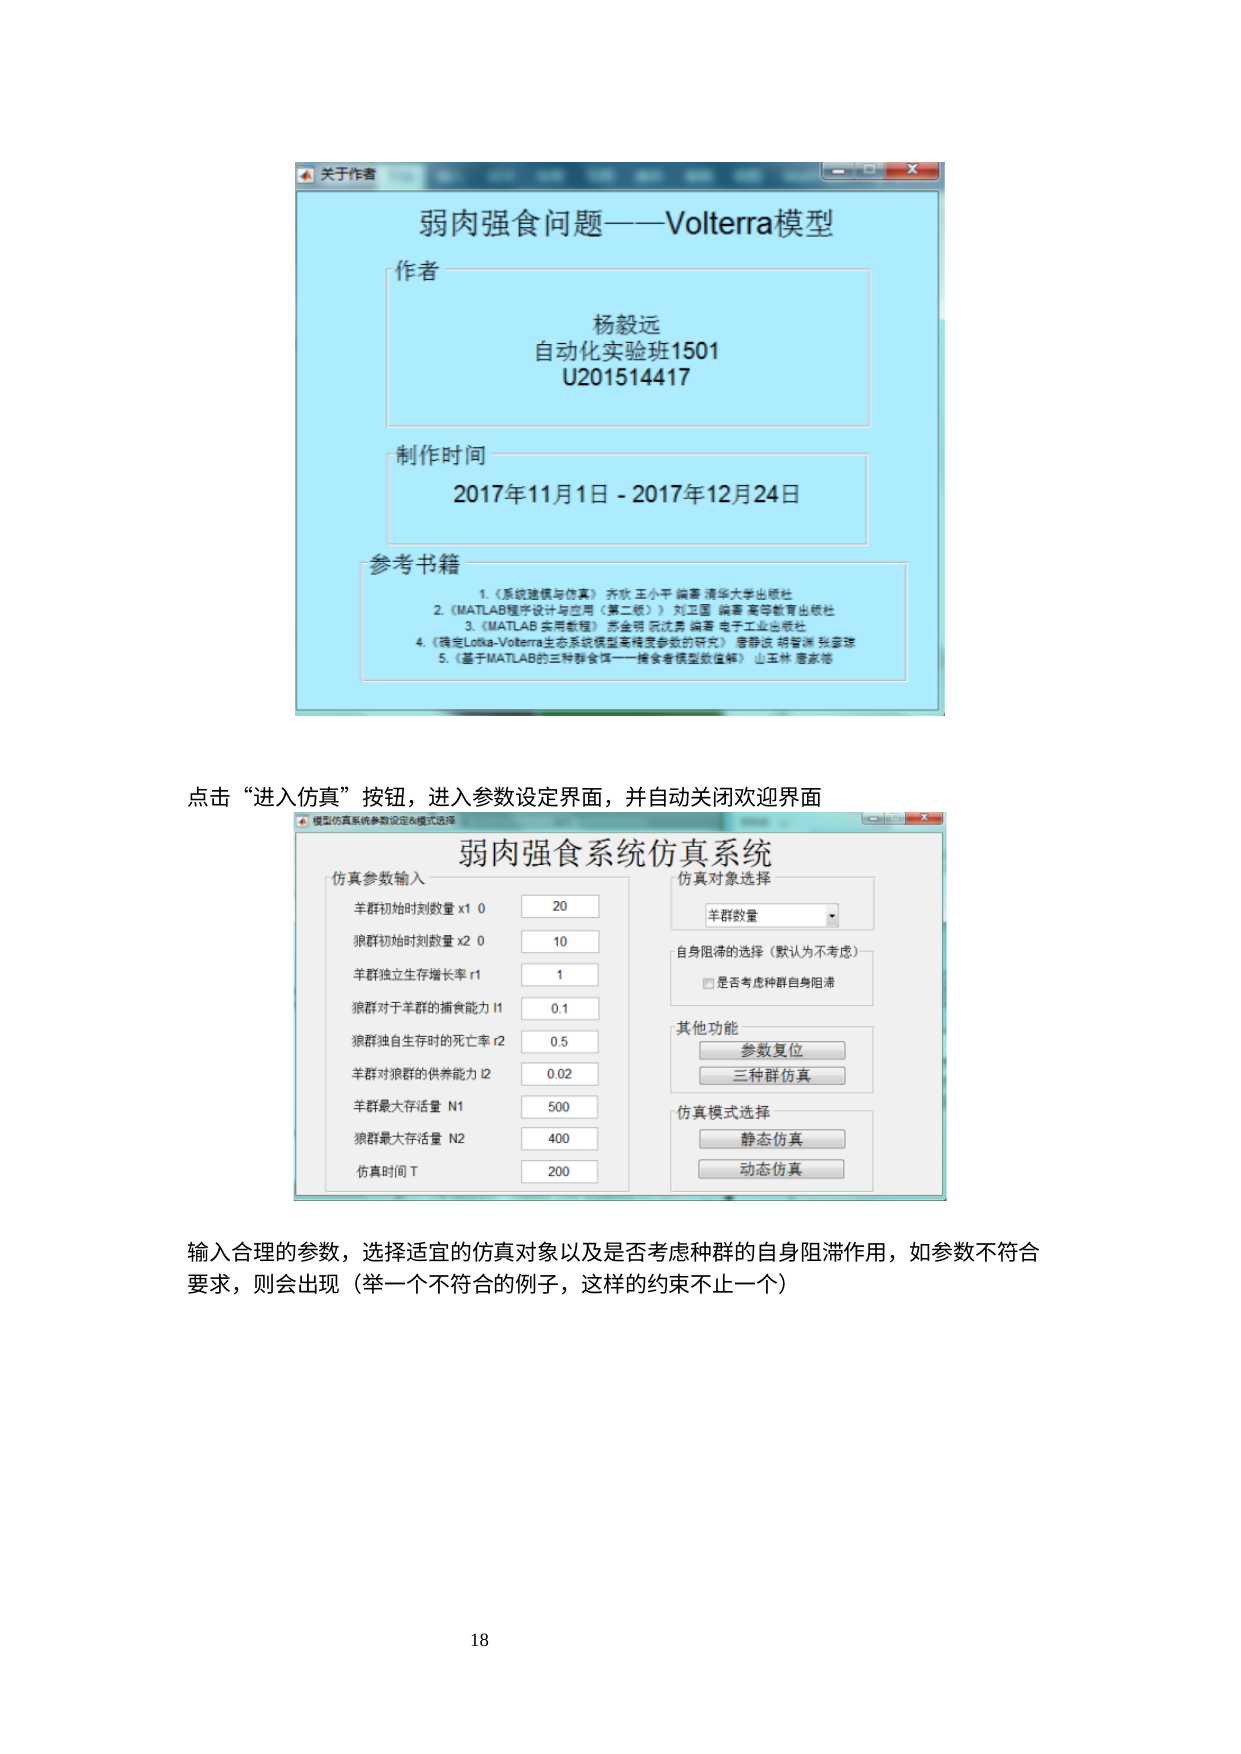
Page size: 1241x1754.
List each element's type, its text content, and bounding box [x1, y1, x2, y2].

picture [293, 812, 947, 1201]
text 输入合理的参数，选择适宜的仿真对象以及是否考虑种群的自身阻滞作用，如参数不符合要求，则会出现（举一个不符合的例子，这样的约束不止一个） [187, 1234, 1053, 1299]
picture [295, 162, 945, 716]
text 点击“进入仿真”按钮，进入参数设定界面，并自动关闭欢迎界面 [187, 779, 1053, 812]
